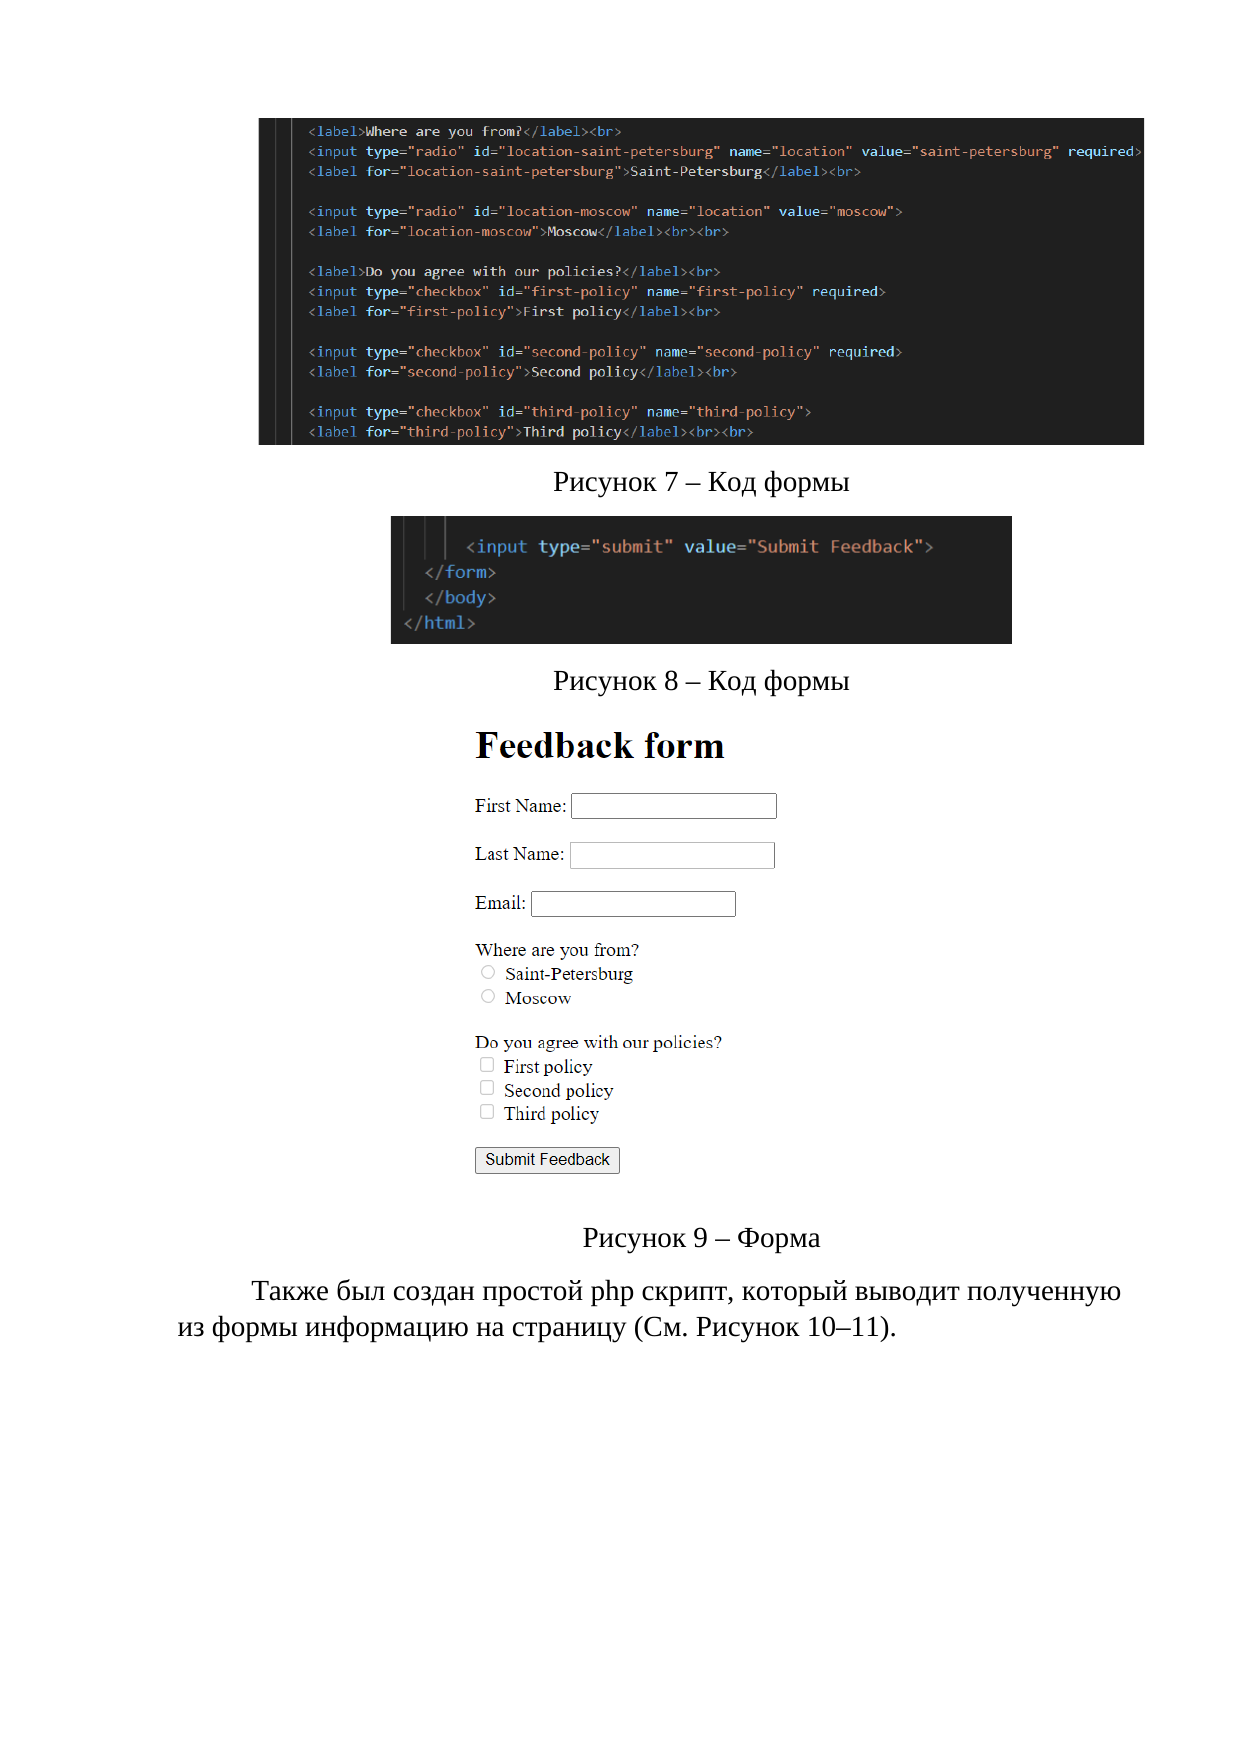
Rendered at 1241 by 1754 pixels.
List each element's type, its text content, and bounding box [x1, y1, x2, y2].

picture [465, 715, 938, 1201]
picture [390, 516, 1012, 644]
text Рисунок 8 – Код формы [177, 663, 1152, 697]
text Рисунок 9 – Форма [177, 1220, 1152, 1254]
text Также был создан простой php скрипт, который выводит полученную из формы информацию на страницу (См. Рисунок 10–11). [177, 1273, 1152, 1343]
text Рисунок 7 – Код формы [177, 464, 1152, 497]
picture [258, 118, 1145, 445]
